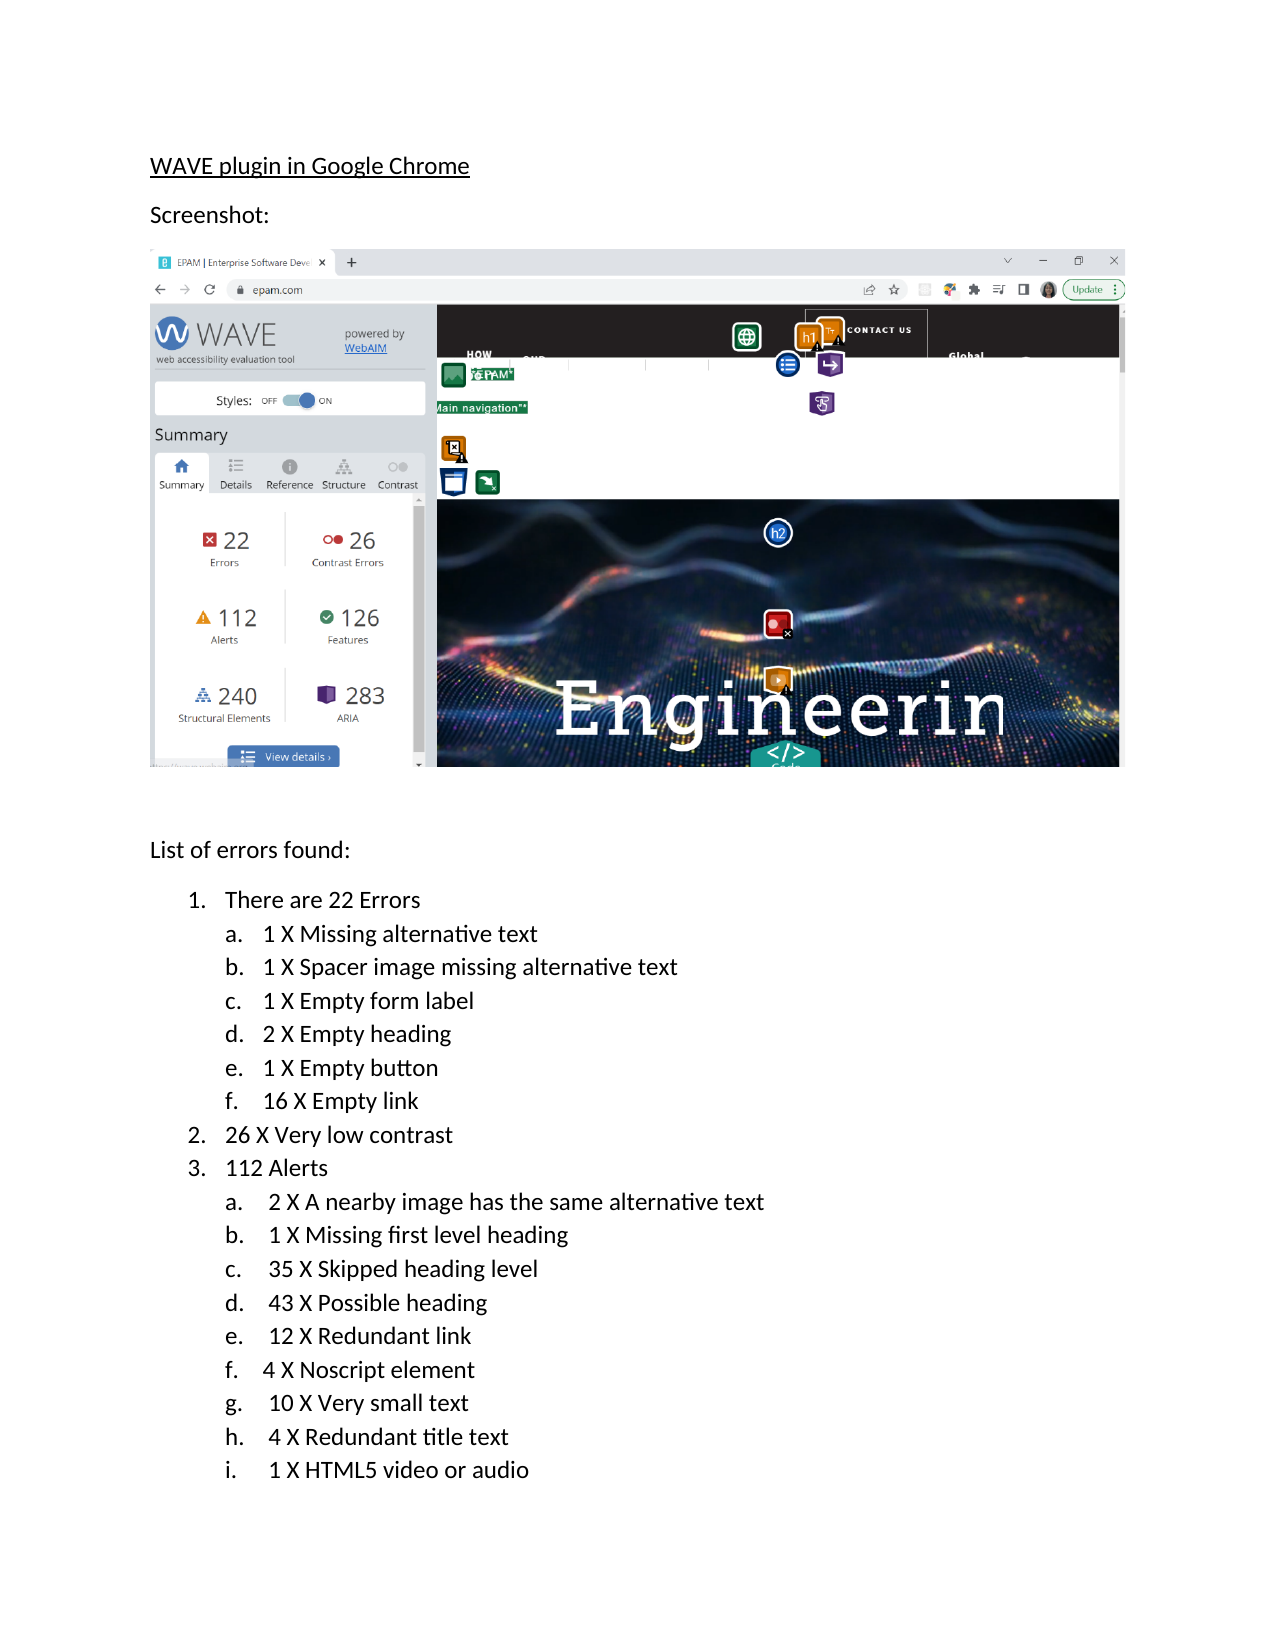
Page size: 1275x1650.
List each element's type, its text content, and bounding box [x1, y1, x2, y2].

list 112 Alerts [187, 1153, 1125, 1183]
list 26 X Very low contrast [187, 1119, 1125, 1149]
list 43 X Possible heading [225, 1287, 1125, 1317]
text List of errors found: [150, 835, 1125, 865]
list 4 X Redundant title text [225, 1421, 1125, 1451]
list 35 X Skipped heading level [225, 1253, 1125, 1284]
list 1 X Empty form label [225, 985, 1125, 1015]
list 1 X Spacer image missing alternative text [225, 951, 1125, 982]
list 4 X Noscript element [225, 1354, 1125, 1384]
list 10 X Very small text [225, 1387, 1125, 1418]
text WAVE plugin in Google Chrome [150, 150, 1125, 181]
list There are 22 Errors [187, 884, 1125, 915]
list 1 X Missing first level heading [225, 1220, 1125, 1250]
list 1 X Empty button [225, 1052, 1125, 1082]
list 1 X Missing alternative text [225, 918, 1125, 948]
list 12 X Redundant link [225, 1320, 1125, 1351]
text Screenshot: [150, 199, 1125, 230]
list 2 X A nearby image has the same alternative text [225, 1186, 1125, 1217]
list 16 X Empty link [225, 1086, 1125, 1116]
picture [150, 249, 1125, 767]
list 1 X HTML5 video or audio [225, 1454, 1125, 1485]
list 2 X Empty heading [225, 1018, 1125, 1049]
